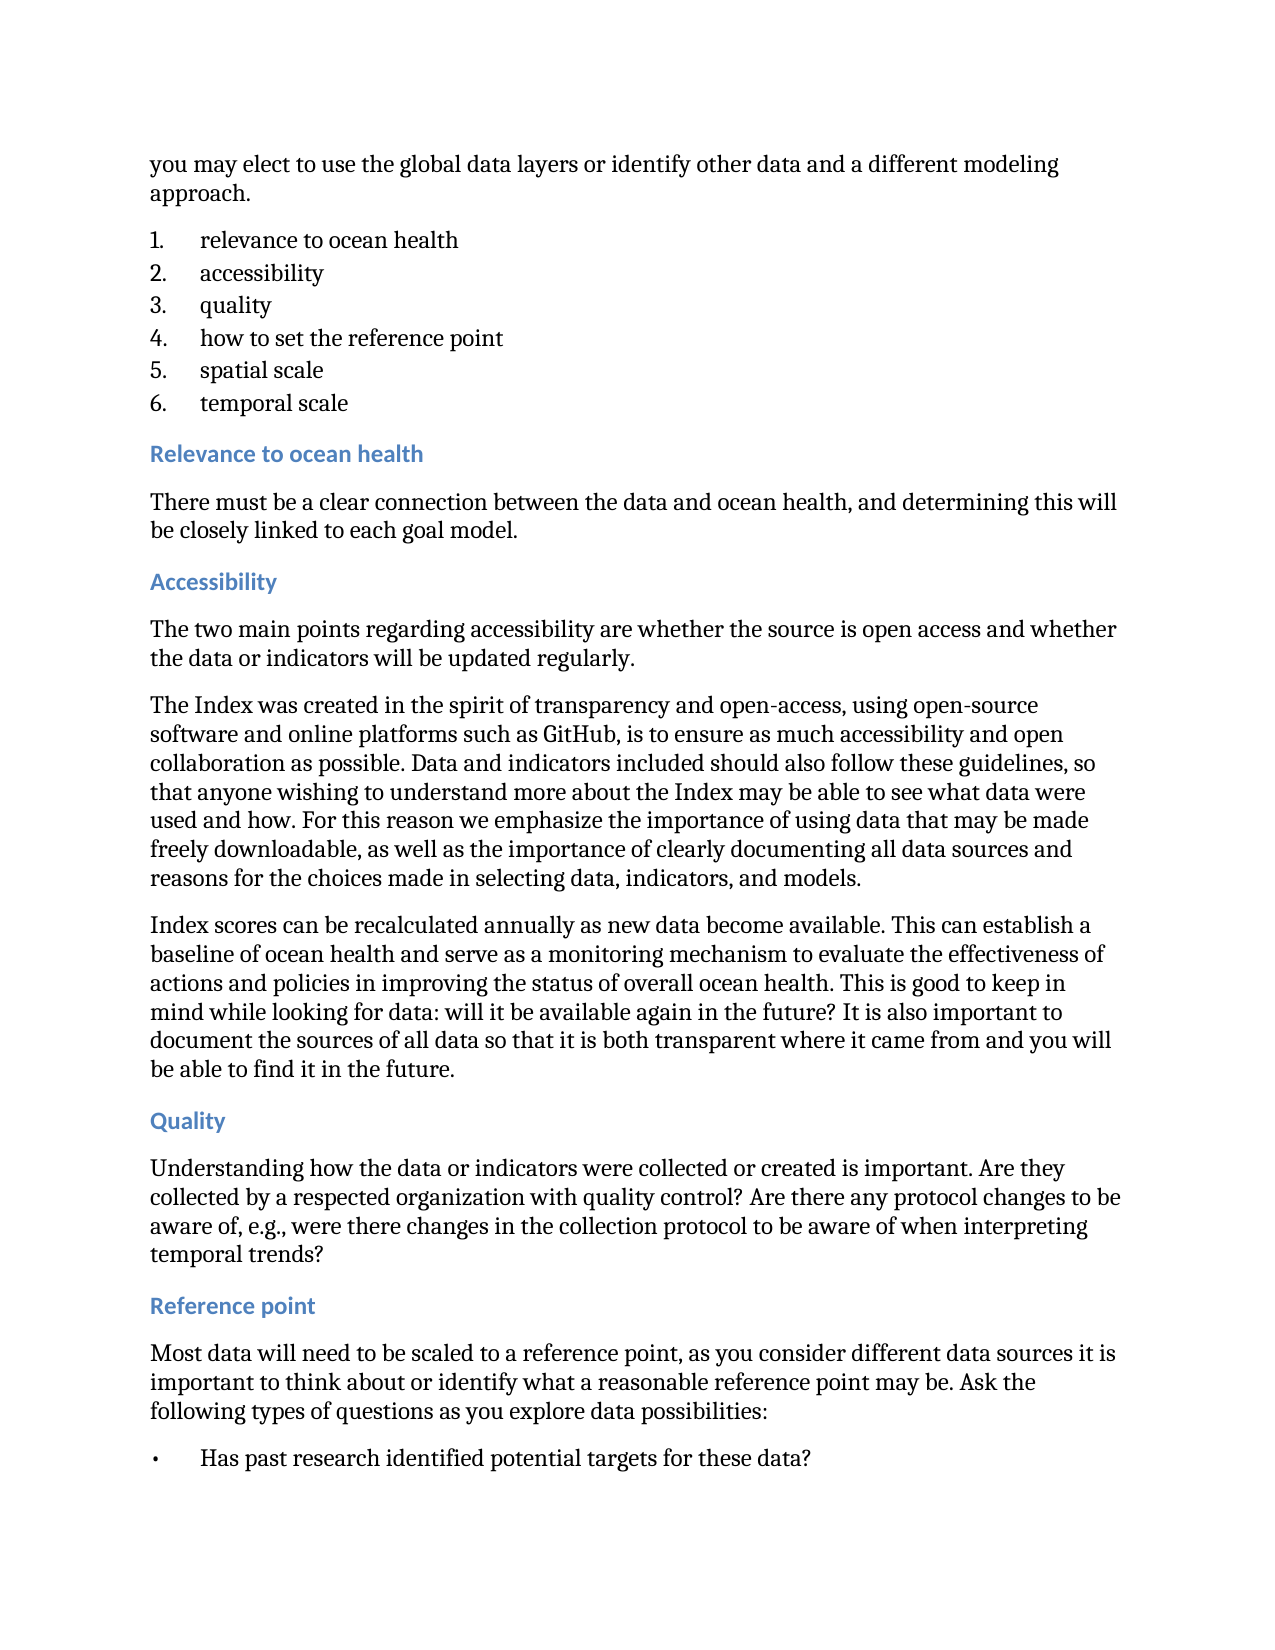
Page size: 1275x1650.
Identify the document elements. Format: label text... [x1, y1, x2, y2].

list accessibility [150, 259, 1125, 287]
list relevance to ocean health [150, 226, 1125, 255]
list how to set the reference point [150, 324, 1125, 352]
text There must be a clear connection between the data and ocean health, and determining this will be closely linked to each goal model. [150, 488, 1125, 545]
list spatial scale [150, 356, 1125, 385]
subtitle Quality [150, 1105, 1125, 1135]
text Understanding how the data or indicators were collected or created is important. Are they collected by a respected organization with quality control? Are there any protocol changes to be aware of, e.g., were there changes in the collection protocol to be aware of when interpreting temporal trends? [150, 1154, 1125, 1269]
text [150, 150, 1125, 207]
subtitle Reference point [150, 1290, 1125, 1320]
list quality [150, 291, 1125, 320]
text The Index was created in the spirit of transparency and open-access, using open-source software and online platforms such as GitHub, is to ensure as much accessibility and open collaboration as possible. Data and indicators included should also follow these guidelines, so that anyone wishing to understand more about the Index may be able to see what data were used and how. For this reason we emphasize the importance of using data that may be made freely downloadable, as well as the importance of clearly documenting all data sources and reasons for the choices made in selecting data, indicators, and models. [150, 691, 1125, 893]
text Index scores can be recalculated annually as new data become available. This can establish a baseline of ocean health and serve as a monitoring mechanism to evaluate the effectiveness of actions and policies in improving the status of overall ocean health. This is good to keep in mind while looking for data: will it be available again in the future? It is also important to document the sources of all data so that it is both transparent where it came from and you will be able to find it in the future. [150, 911, 1125, 1084]
subtitle Relevance to ocean health [150, 438, 1125, 469]
text The two main points regarding accessibility are whether the source is open access and whether the data or indicators will be updated regularly. [150, 615, 1125, 673]
subtitle Accessibility [150, 566, 1125, 596]
list temporal scale [150, 389, 1125, 417]
list Has past research identified potential targets for these data? [150, 1444, 1125, 1473]
text Most data will need to be scaled to a reference point, as you consider different data sources it is important to think about or identify what a reasonable reference point may be. Ask the following types of questions as you explore data possibilities: [150, 1339, 1125, 1425]
